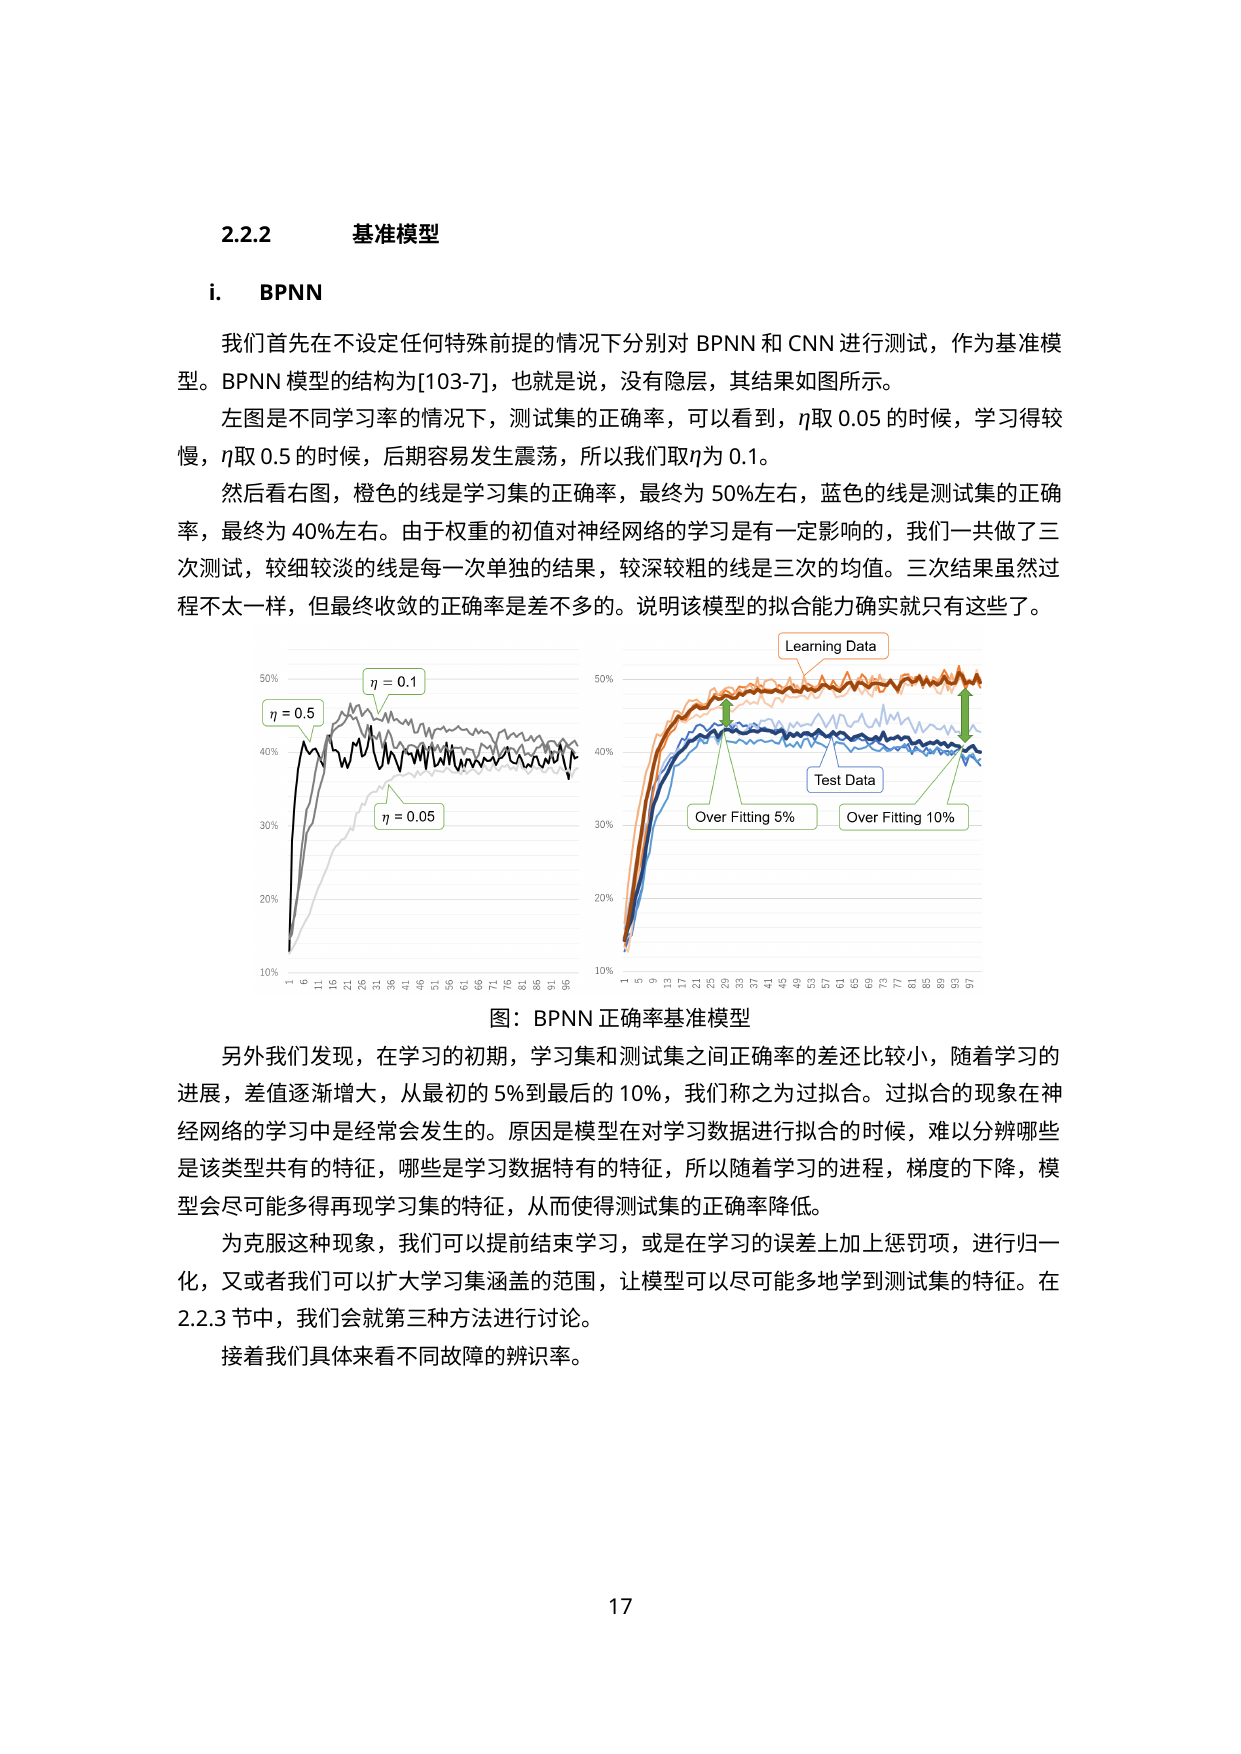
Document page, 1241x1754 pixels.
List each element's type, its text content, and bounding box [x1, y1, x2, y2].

picture [250, 623, 990, 997]
text 然后看右图，橙色的线是学习集的正确率，最终为50%左右，蓝色的线是测试集的正确率，最终为40%左右。由于权重的初值对神经网络的学习是有一定影响的，我们一共做了三次测试，较细较淡的线是每一次单独的结果，较深较粗的线是三次的均值。三次结果虽然过程不太一样，但最终收敛的正确率是差不多的。说明该模型的拟合能力确实就只有这些了。 [177, 473, 1063, 623]
text 另外我们发现，在学习的初期，学习集和测试集之间正确率的差还比较小，随着学习的进展，差值逐渐增大，从最初的5%到最后的10%，我们称之为过拟合。过拟合的现象在神经网络的学习中是经常会发生的。原因是模型在对学习数据进行拟合的时候，难以分辨哪些是该类型共有的特征，哪些是学习数据特有的特征，所以随着学习的进程，梯度的下降，模型会尽可能多得再现学习集的特征，从而使得测试集的正确率降低。 [177, 1036, 1063, 1223]
text 我们首先在不设定任何特殊前提的情况下分别对BPNN和CNN进行测试，作为基准模型。BPNN模型的结构为[103-7]，也就是说，没有隐层，其结果如图所示。 [177, 323, 1063, 398]
subtitle BPNN [221, 273, 1063, 311]
text 为克服这种现象，我们可以提前结束学习，或是在学习的误差上加上惩罚项，进行归一化，又或者我们可以扩大学习集涵盖的范围，让模型可以尽可能多地学到测试集的特征。在2.2.3节中，我们会就第三种方法进行讨论。 [177, 1223, 1063, 1336]
subtitle 基准模型 [221, 217, 1063, 248]
text 接着我们具体来看不同故障的辨识率。 [177, 1336, 1063, 1373]
text 图：BPNN正确率基准模型 [177, 998, 1063, 1036]
text 左图是不同学习率的情况下，测试集的正确率，可以看到，取0.05的时候，学习得较慢，取0.5的时候，后期容易发生震荡，所以我们取为0.1。 [177, 398, 1063, 473]
